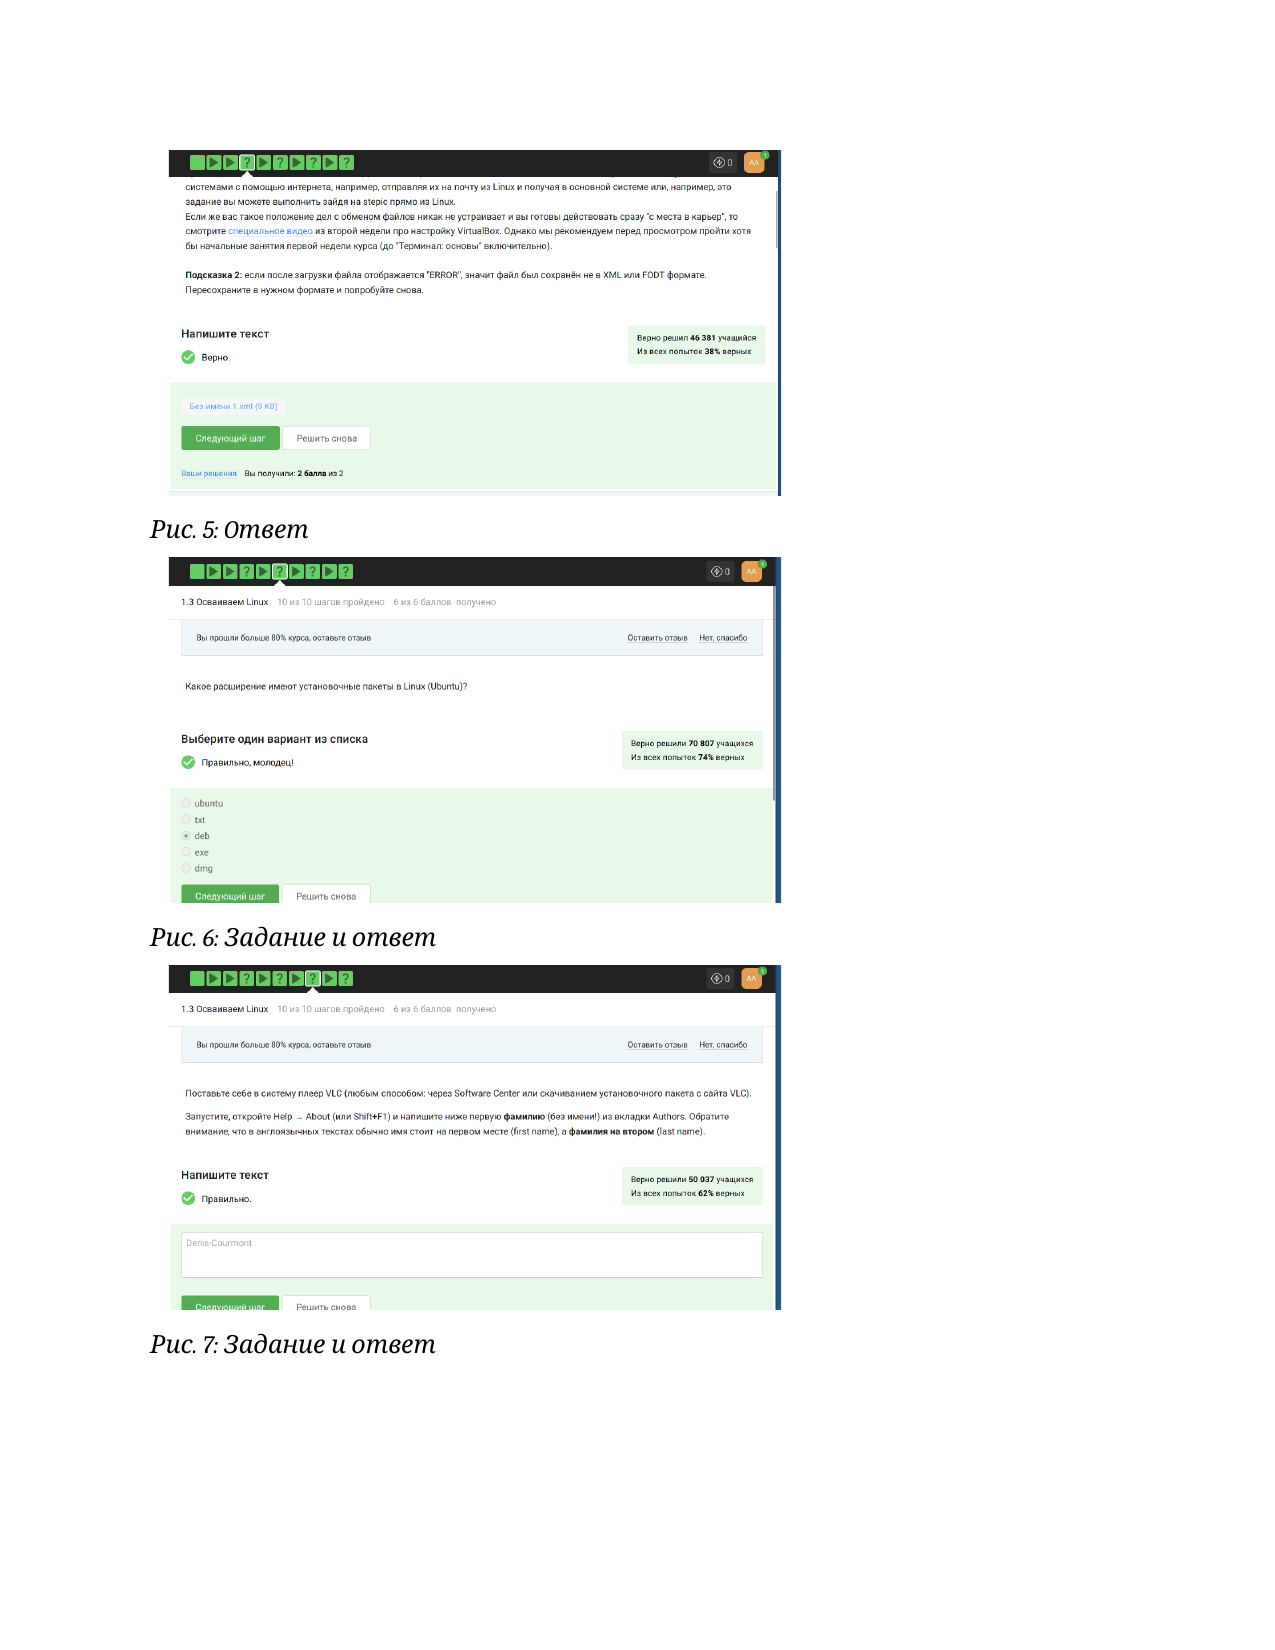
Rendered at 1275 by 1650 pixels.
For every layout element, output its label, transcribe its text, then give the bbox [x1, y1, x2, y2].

text Рис. 6: Задание и ответ [150, 924, 1125, 952]
text Рис. 5: Oтвет [150, 516, 1125, 545]
text Рис. 7: Задание и ответ [150, 1331, 1125, 1359]
picture [168, 557, 782, 903]
picture [168, 965, 782, 1310]
picture [168, 150, 782, 496]
